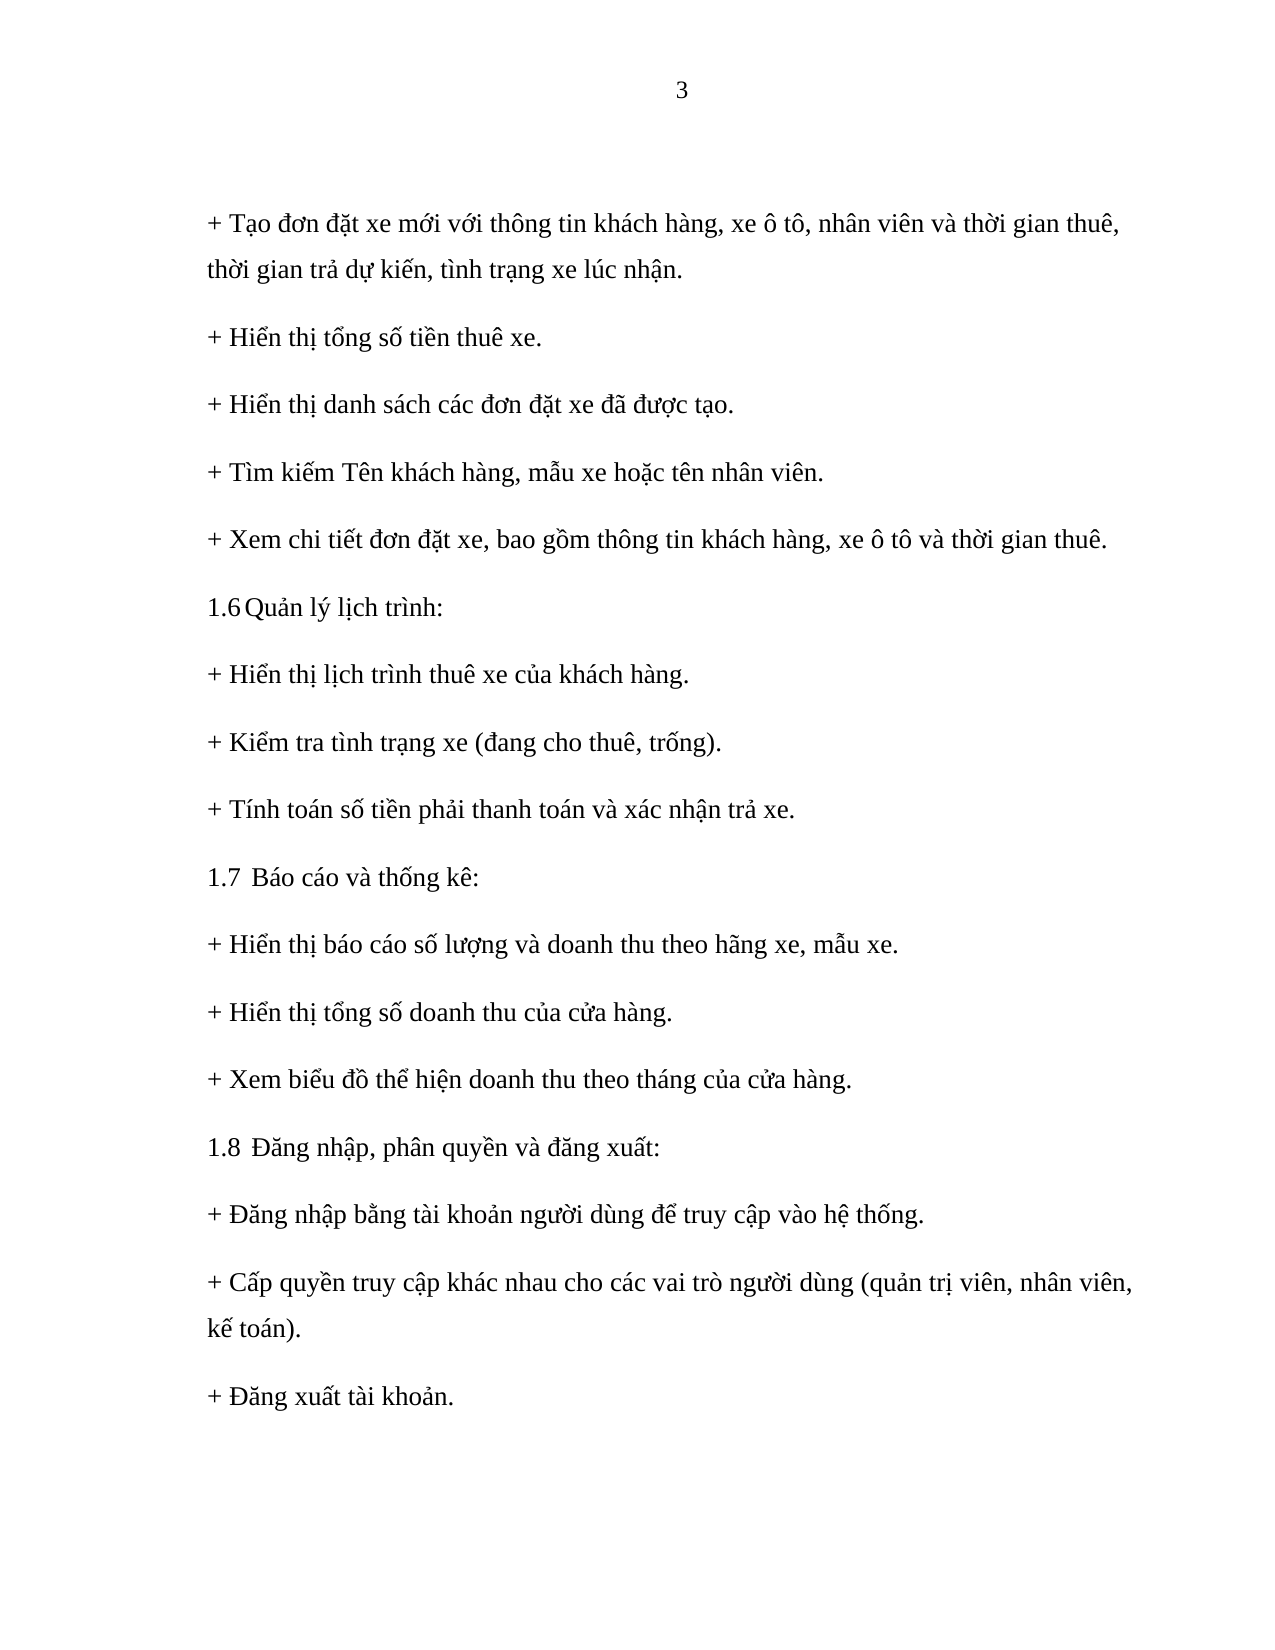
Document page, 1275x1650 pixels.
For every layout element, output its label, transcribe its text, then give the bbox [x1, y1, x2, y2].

text + Tạo đơn đặt xe mới với thông tin khách hàng, xe ô tô, nhân viên và thời gian thuê, thời gian trả dự kiến, tình trạng xe lúc nhận. [207, 207, 1157, 284]
text + Xem biểu đồ thể hiện doanh thu theo tháng của cửa hàng. [207, 1063, 1157, 1094]
text + Cấp quyền truy cập khác nhau cho các vai trò người dùng (quản trị viên, nhân viên, kế toán). [207, 1266, 1157, 1344]
text + Hiển thị danh sách các đơn đặt xe đã được tạo. [207, 388, 1157, 419]
text + Hiển thị tổng số tiền thuê xe. [207, 321, 1157, 352]
list Quản lý lịch trình: [207, 591, 1157, 622]
text + Đăng nhập bằng tài khoản người dùng để truy cập vào hệ thống. [207, 1198, 1157, 1229]
text + Hiển thị tổng số doanh thu của cửa hàng. [207, 996, 1157, 1027]
text + Xem chi tiết đơn đặt xe, bao gồm thông tin khách hàng, xe ô tô và thời gian thuê. [207, 523, 1157, 554]
text + Hiển thị báo cáo số lượng và doanh thu theo hãng xe, mẫu xe. [207, 928, 1157, 959]
list Đăng nhập, phân quyền và đăng xuất: [207, 1131, 1157, 1162]
list Báo cáo và thống kê: [207, 861, 1157, 892]
text + Hiển thị lịch trình thuê xe của khách hàng. [207, 658, 1157, 689]
text + Đăng xuất tài khoản. [207, 1380, 1157, 1411]
text + Tìm kiếm Tên khách hàng, mẫu xe hoặc tên nhân viên. [207, 456, 1157, 487]
text + Kiểm tra tình trạng xe (đang cho thuê, trống). [207, 726, 1157, 757]
text + Tính toán số tiền phải thanh toán và xác nhận trả xe. [207, 793, 1157, 824]
